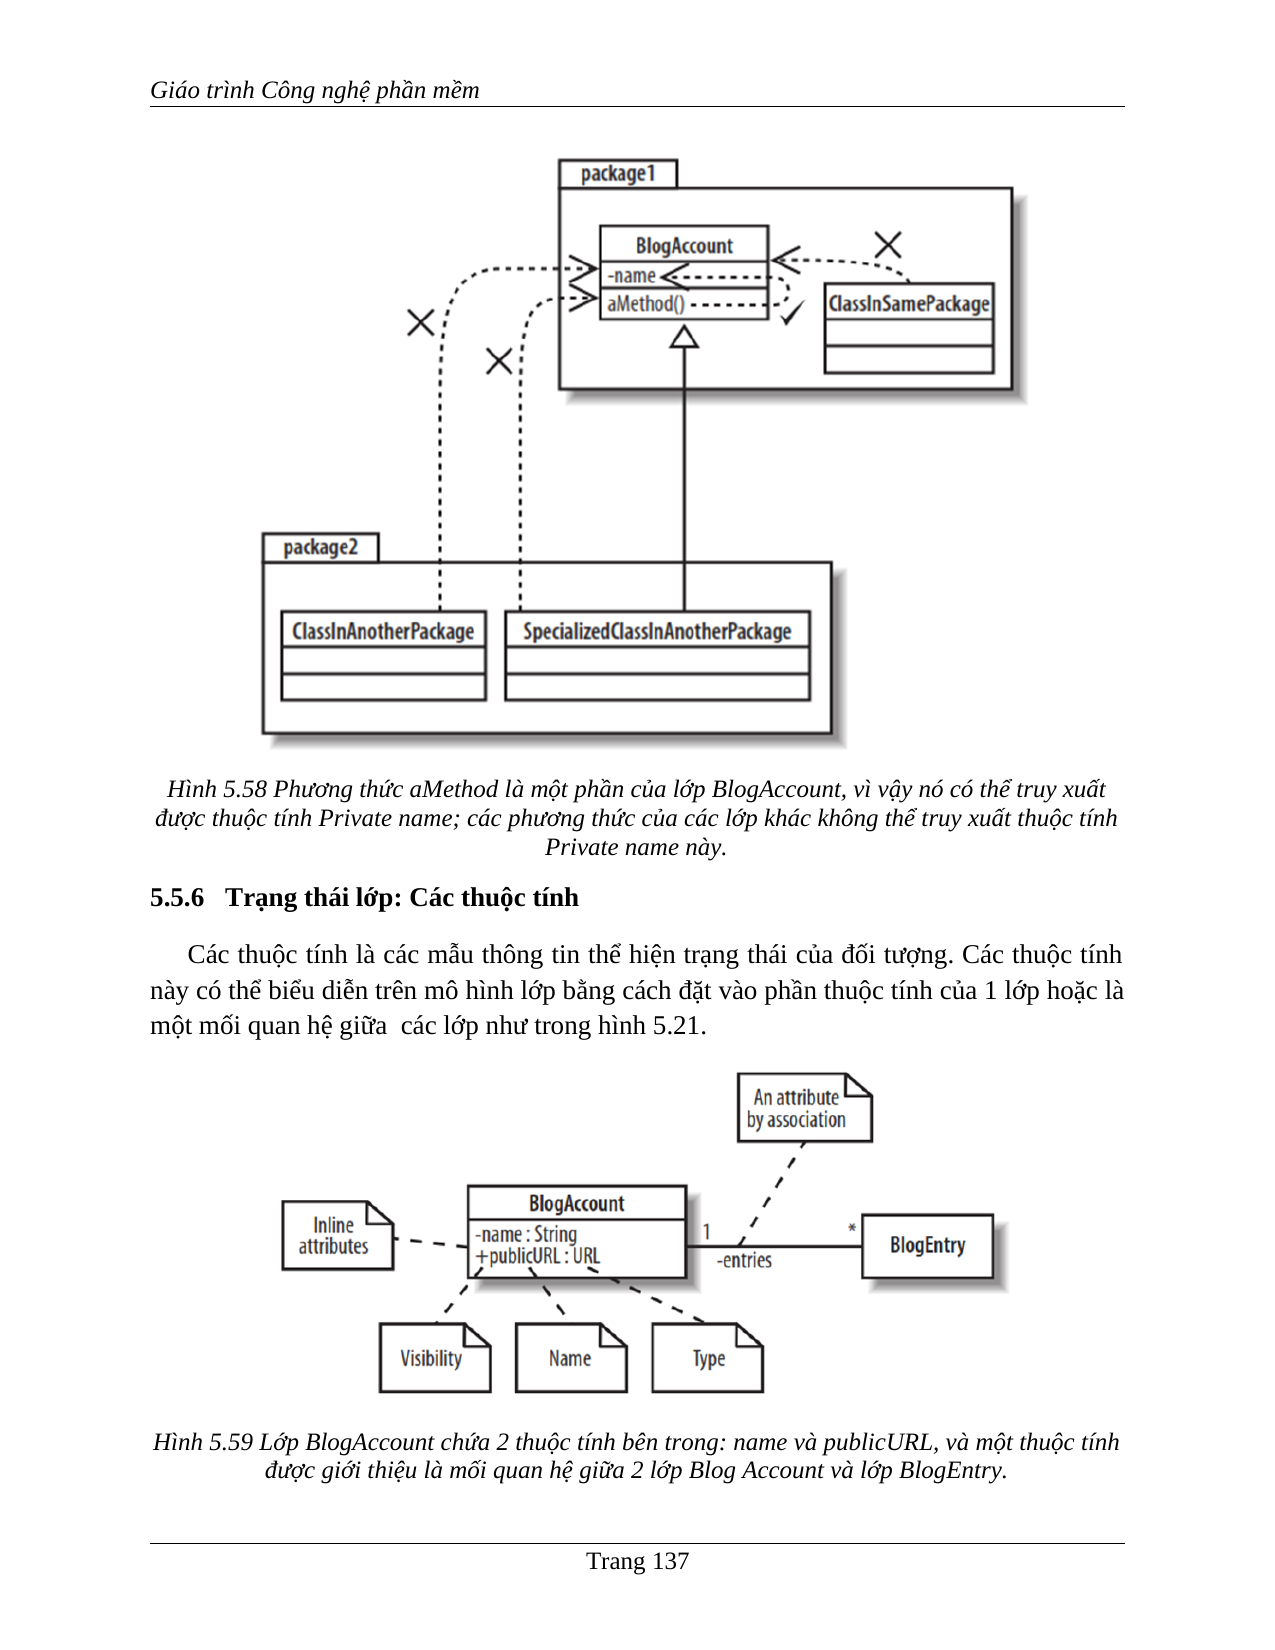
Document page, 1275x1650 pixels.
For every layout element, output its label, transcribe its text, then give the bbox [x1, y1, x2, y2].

text Các thuộc tính là các mẫu thông tin thể hiện trạng thái của đối tượng. Các thuộc tính này có thể biểu diễn trên mô hình lớp bằng cách đặt vào phần thuộc tính của 1 lớp hoặc là một mối quan hệ giữa các lớp như trong hình 5.21. [150, 938, 1125, 1041]
subtitle Trạng thái lớp: Các thuộc tính [150, 881, 1125, 913]
picture [258, 1061, 1017, 1406]
picture [237, 150, 1038, 754]
